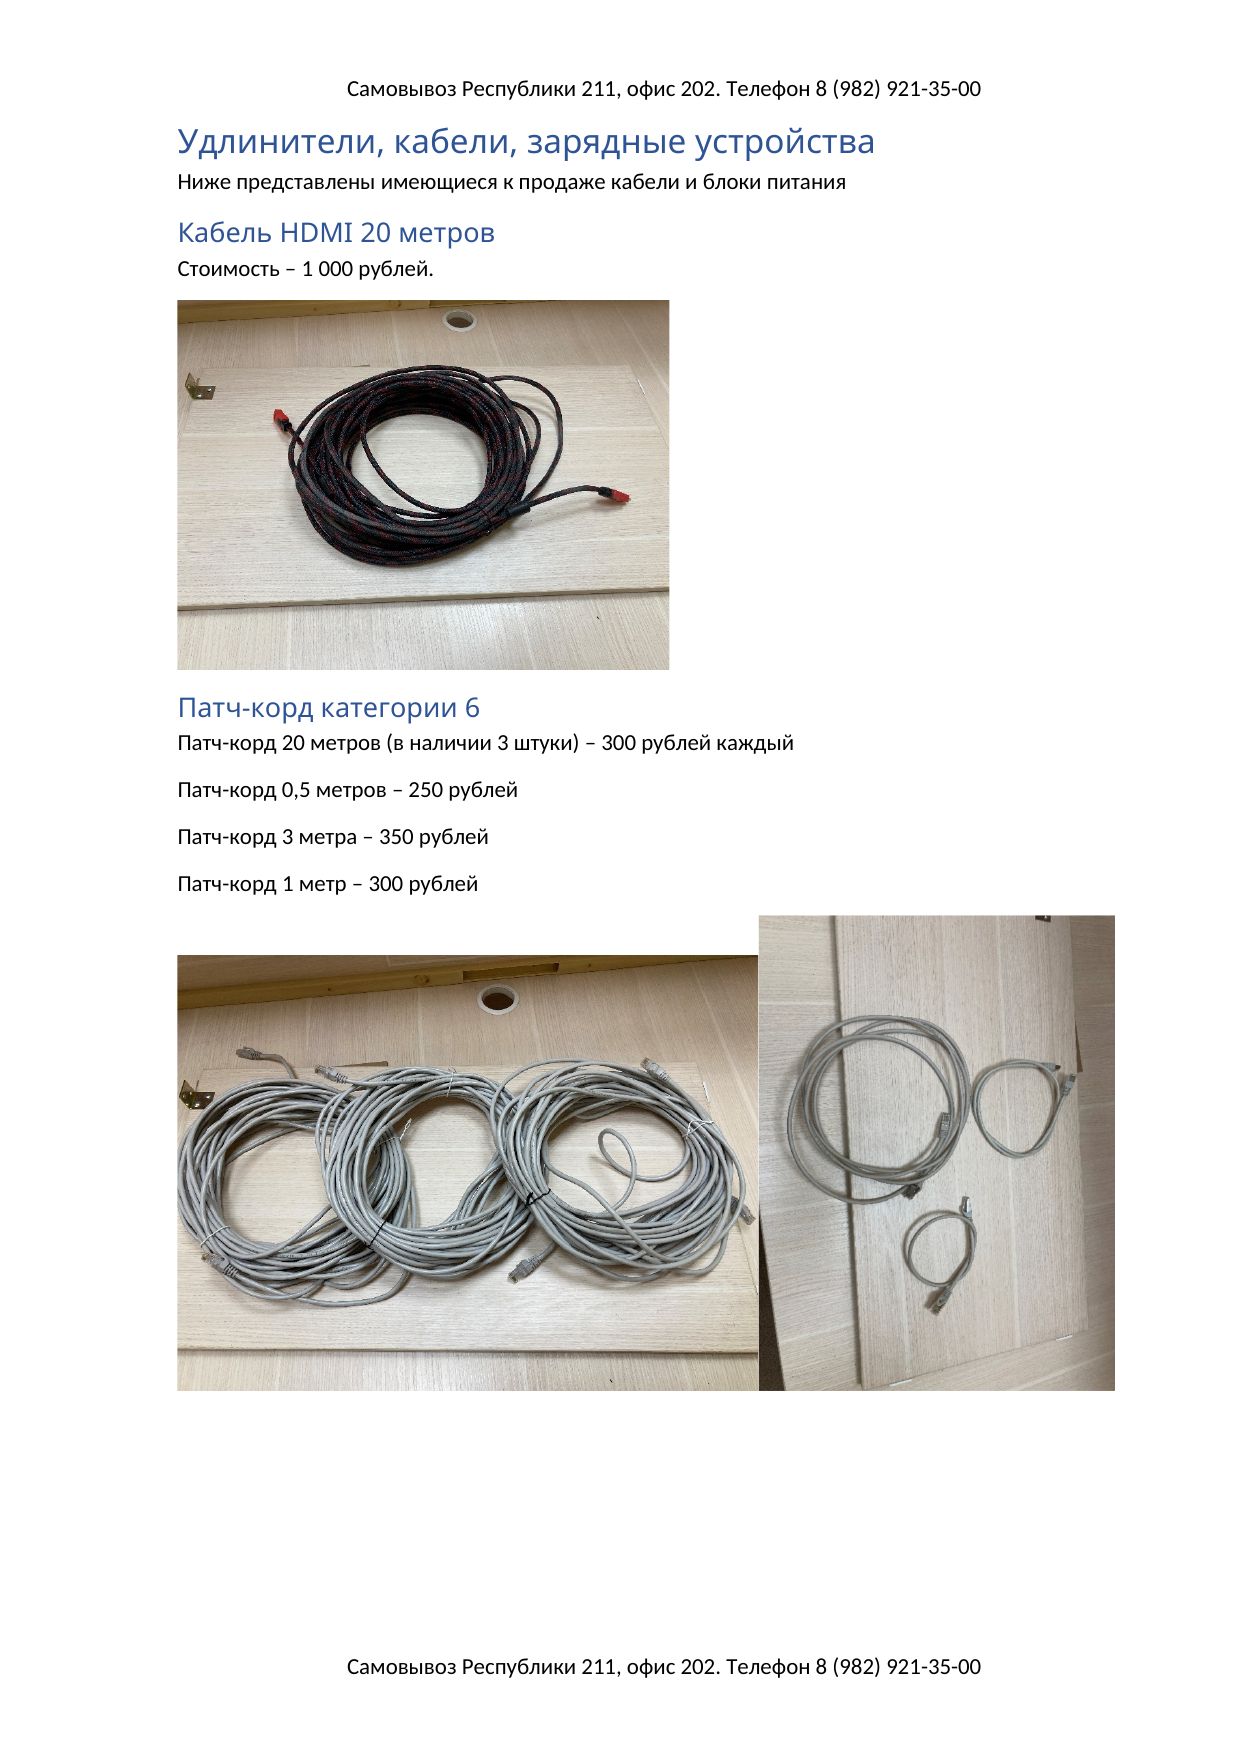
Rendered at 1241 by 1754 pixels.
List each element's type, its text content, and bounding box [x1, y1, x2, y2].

text Ниже представлены имеющиеся к продаже кабели и блоки питания [177, 167, 1152, 195]
subtitle Патч-корд категории 6 [177, 689, 1152, 726]
text Патч-корд 20 метров (в наличии 3 штуки) – 300 рублей каждый [177, 728, 1152, 756]
subtitle Удлинители, кабели, зарядные устройства [177, 118, 1152, 163]
text Стоимость – 1 000 рублей. [177, 254, 1152, 282]
text Патч-корд 1 метр – 300 рублей [177, 869, 1152, 897]
picture [177, 955, 758, 1391]
picture [759, 916, 1115, 1390]
picture [177, 300, 670, 670]
text Патч-корд 0,5 метров – 250 рублей [177, 775, 1152, 803]
subtitle Кабель HDMI 20 метров [177, 214, 1152, 251]
text Патч-корд 3 метра – 350 рублей [177, 822, 1152, 850]
